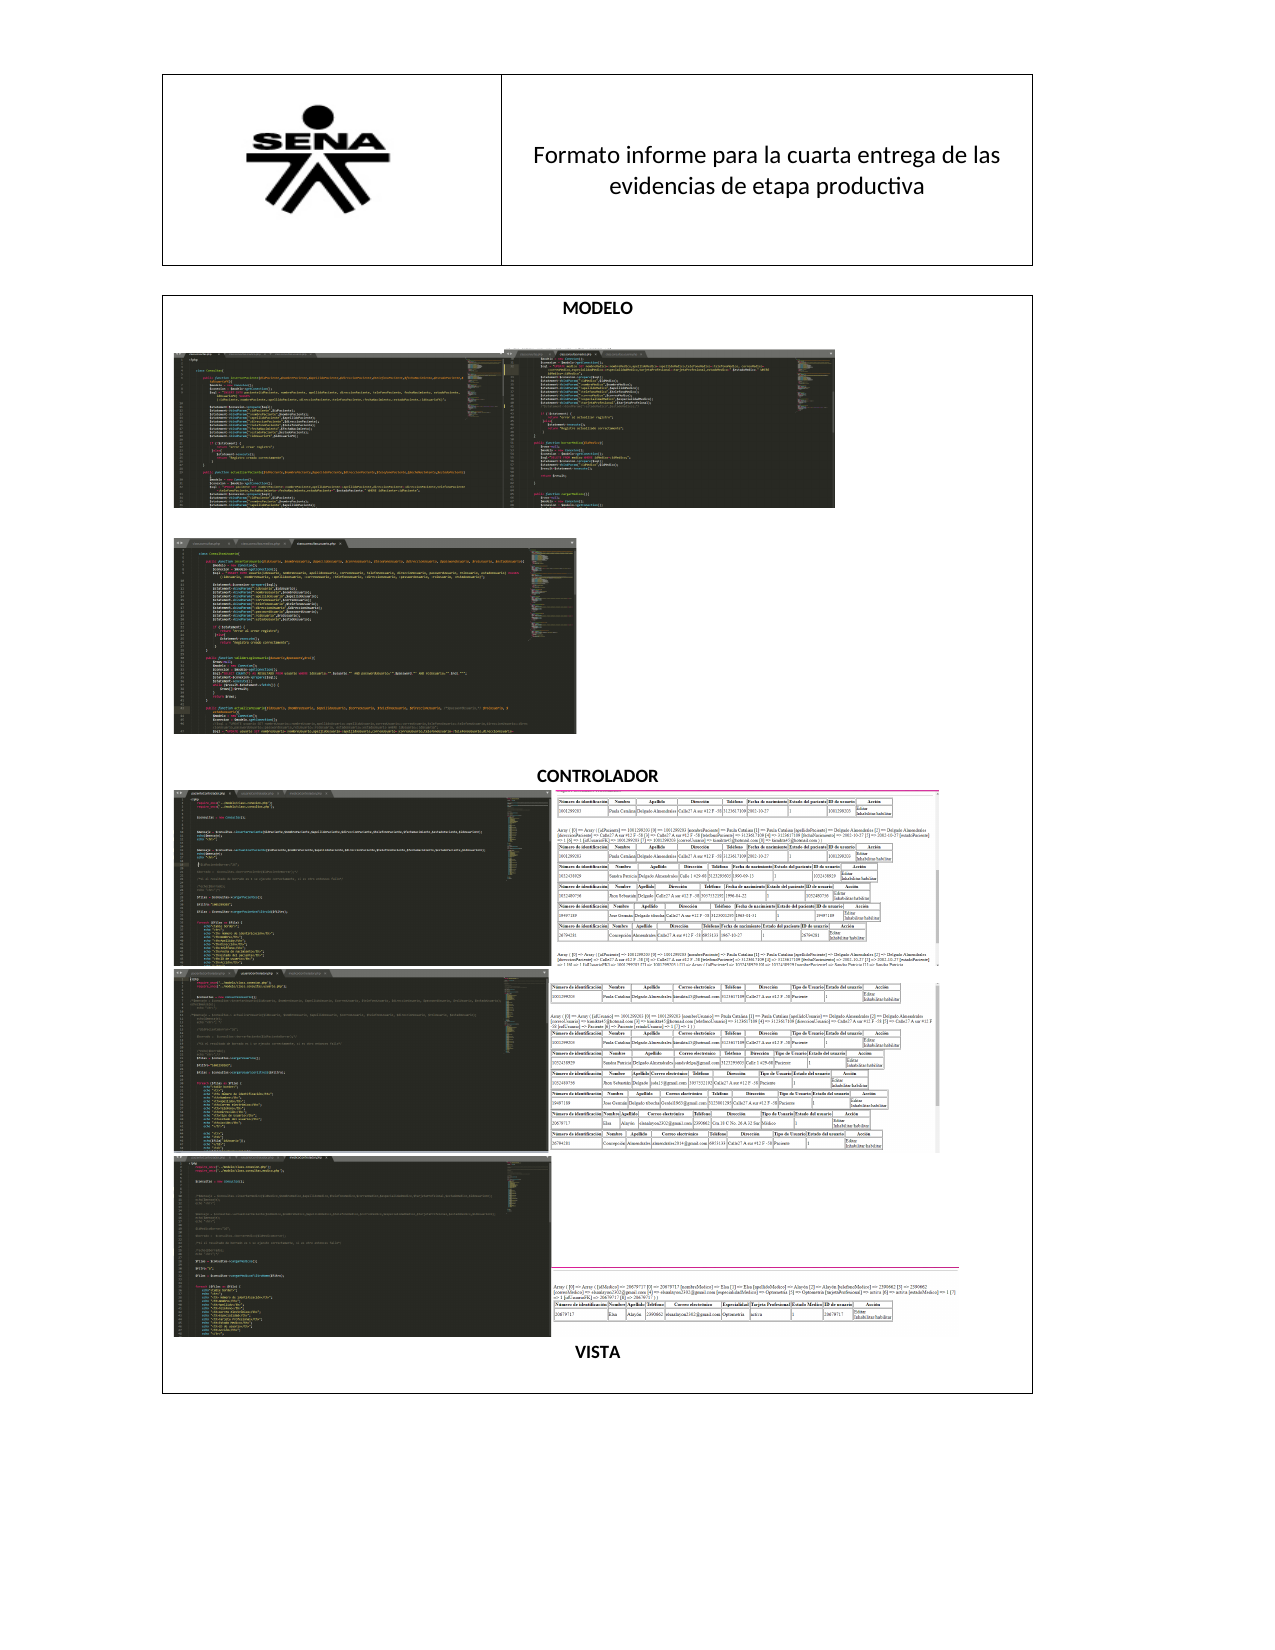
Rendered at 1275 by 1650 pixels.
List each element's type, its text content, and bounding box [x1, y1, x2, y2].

picture [173, 1156, 959, 1337]
picture [173, 348, 835, 508]
picture [173, 790, 552, 966]
picture [223, 75, 440, 249]
picture [173, 969, 940, 1153]
table_cell MODELO CONTROLADOR VISTA [163, 296, 1032, 1393]
picture [173, 538, 577, 734]
picture [555, 790, 939, 966]
